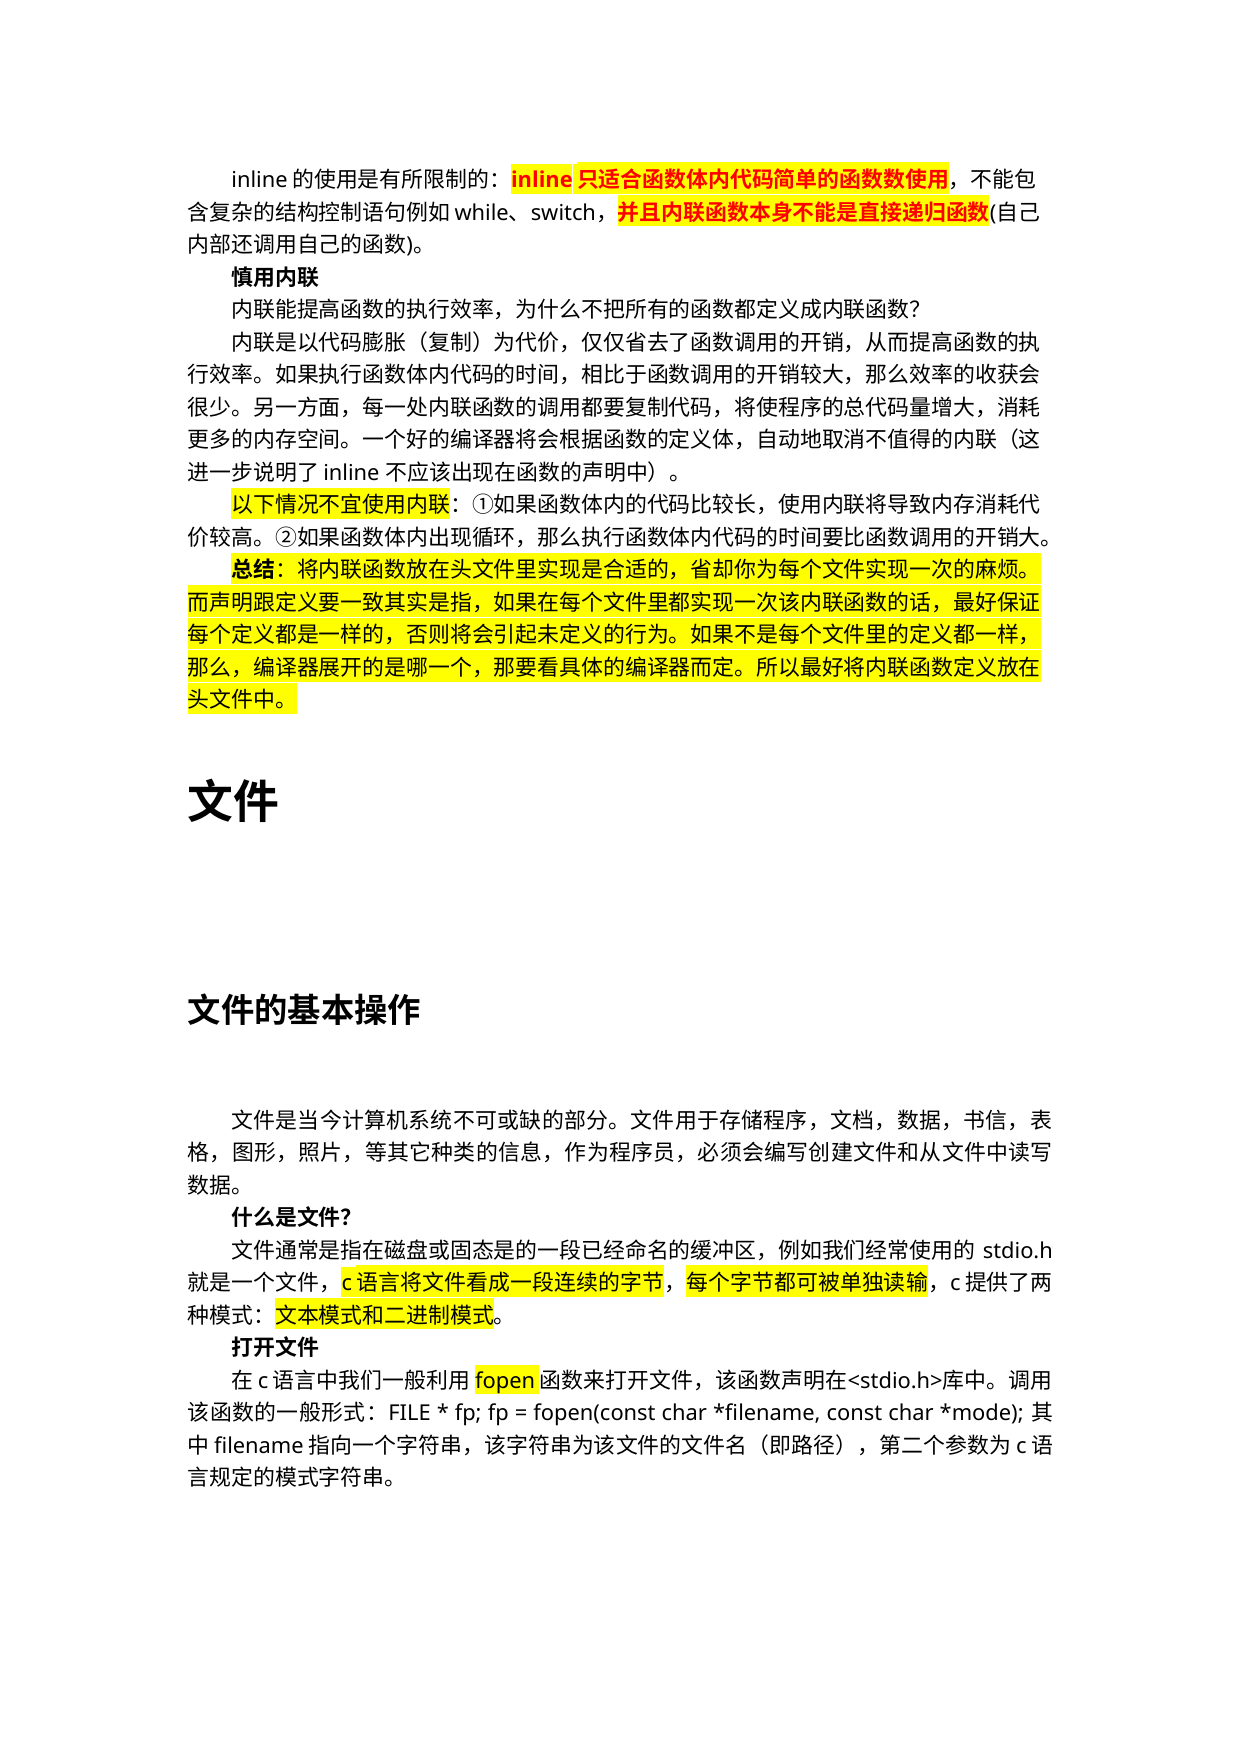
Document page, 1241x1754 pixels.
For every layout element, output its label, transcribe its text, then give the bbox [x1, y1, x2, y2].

subtitle 文件的基本操作 [187, 975, 1053, 1040]
text 文件是当今计算机系统不可或缺的部分。文件用于存储程序，文档，数据，书信，表格，图形，照片，等其它种类的信息，作为程序员，必须会编写创建文件和从文件中读写数据。 [187, 1102, 1053, 1200]
text 内联是以代码膨胀（复制）为代价，仅仅省去了函数调用的开销，从而提高函数的执行效率。如果执行函数体内代码的时间，相比于函数调用的开销较大，那么效率的收获会很少。另一方面，每一处内联函数的调用都要复制代码，将使程序的总代码量增大，消耗更多的内存空间。一个好的编译器将会根据函数的定义体，自动地取消不值得的内联（这进一步说明了inline 不应该出现在函数的声明中）。 [187, 324, 1053, 487]
text 什么是文件？ [187, 1200, 1053, 1232]
text 以下情况不宜使用内联：①如果函数体内的代码比较长，使用内联将导致内存消耗代价较高。②如果函数体内出现循环，那么执行函数体内代码的时间要比函数调用的开销大。 [187, 487, 1053, 552]
text inline的使用是有所限制的：inline只适合函数体内代码简单的函数数使用，不能包含复杂的结构控制语句例如while、switch，并且内联函数本身不能是直接递归函数(自己内部还调用自己的函数)。 [187, 162, 1053, 259]
text 总结：将内联函数放在头文件里实现是合适的，省却你为每个文件实现一次的麻烦。而声明跟定义要一致其实是指，如果在每个文件里都实现一次该内联函数的话，最好保证每个定义都是一样的，否则将会引起未定义的行为。如果不是每个文件里的定义都一样，那么，编译器展开的是哪一个，那要看具体的编译器而定。所以最好将内联函数定义放在头文件中。 [187, 552, 1053, 714]
text 文件通常是指在磁盘或固态是的一段已经命名的缓冲区，例如我们经常使用的stdio.h就是一个文件，c语言将文件看成一段连续的字节，每个字节都可被单独读输，c提供了两种模式：文本模式和二进制模式。 [187, 1232, 1053, 1330]
text 内联能提高函数的执行效率，为什么不把所有的函数都定义成内联函数？ [187, 292, 1053, 324]
text 打开文件 [187, 1330, 1053, 1362]
subtitle 文件 [187, 750, 1053, 847]
text 慎用内联 [187, 259, 1053, 292]
text 在c语言中我们一般利用fopen函数来打开文件，该函数声明在<stdio.h>库中。调用该函数的一般形式：FILE * fp; fp = fopen(const char *filename, const char *mode); 其中filename指向一个字符串，该字符串为该文件的文件名（即路径），第二个参数为c语言规定的模式字符串。 [187, 1362, 1053, 1492]
